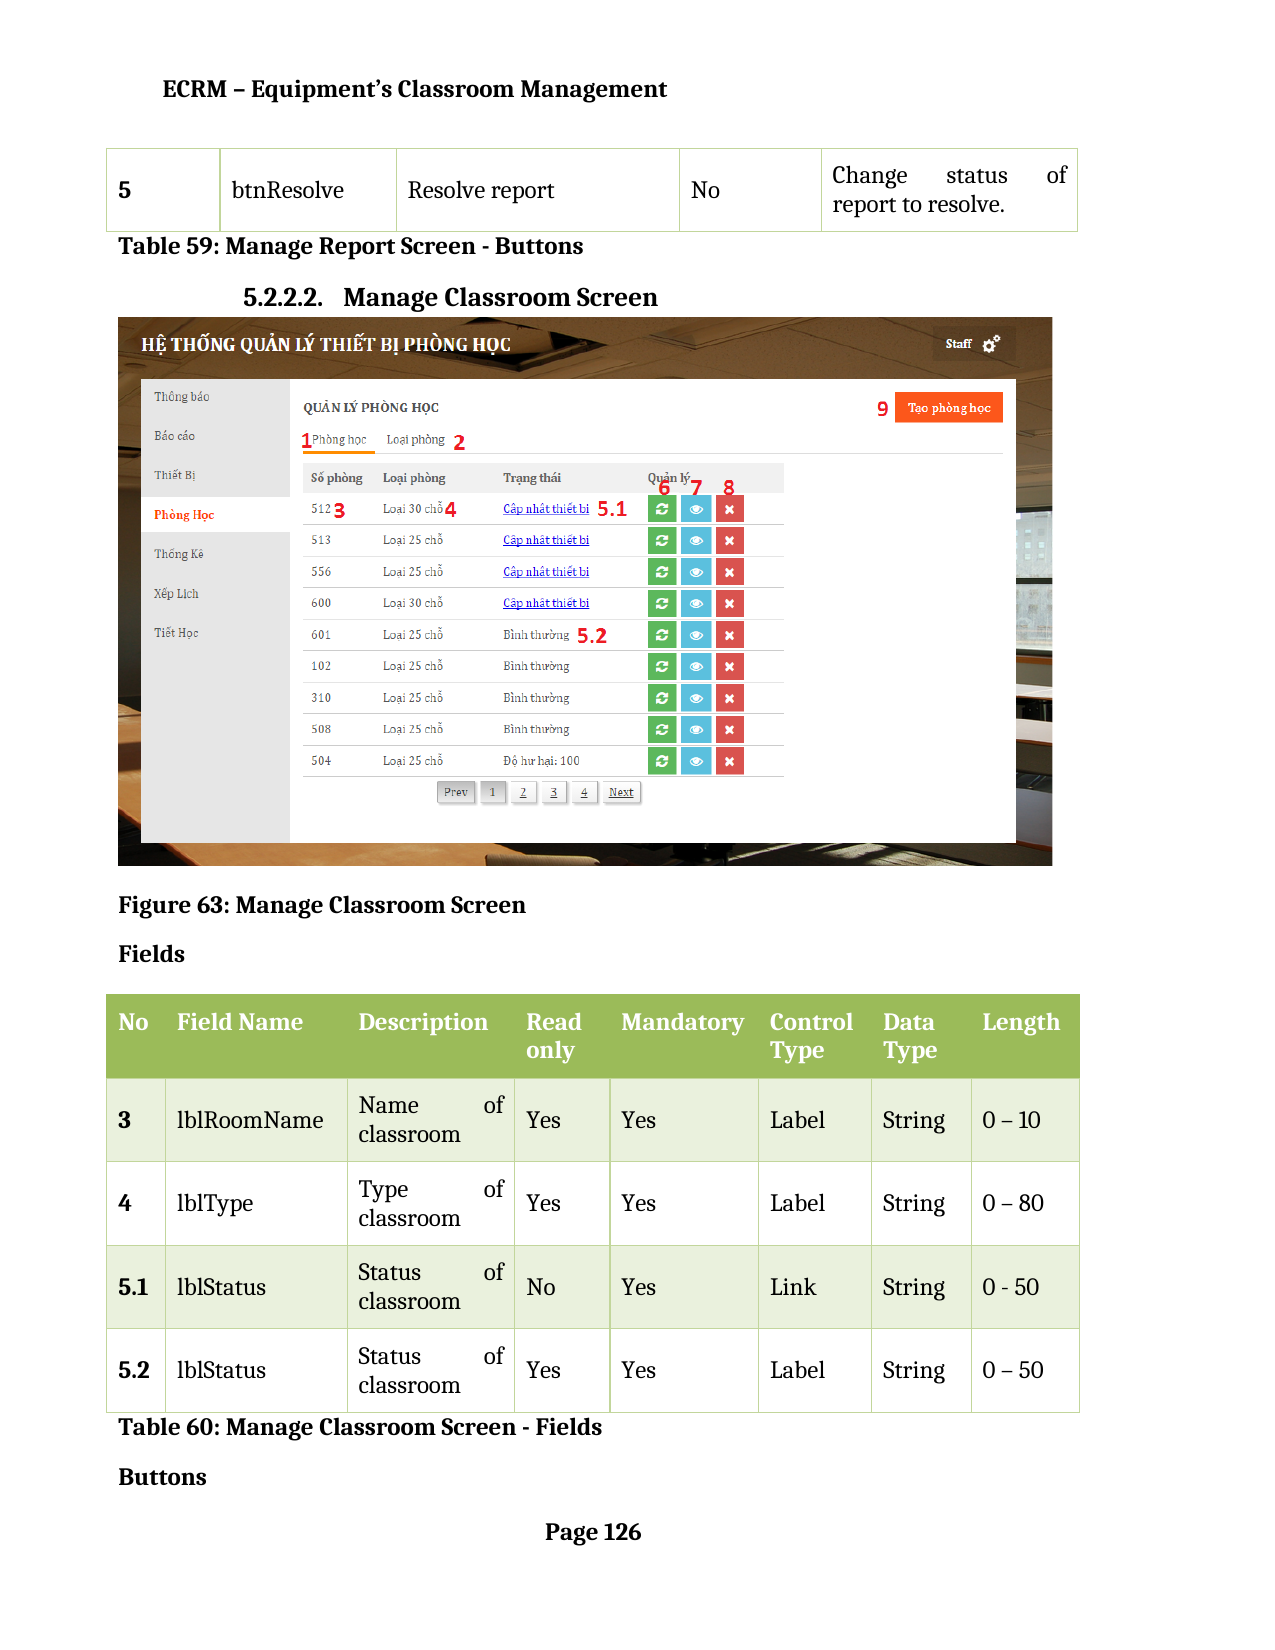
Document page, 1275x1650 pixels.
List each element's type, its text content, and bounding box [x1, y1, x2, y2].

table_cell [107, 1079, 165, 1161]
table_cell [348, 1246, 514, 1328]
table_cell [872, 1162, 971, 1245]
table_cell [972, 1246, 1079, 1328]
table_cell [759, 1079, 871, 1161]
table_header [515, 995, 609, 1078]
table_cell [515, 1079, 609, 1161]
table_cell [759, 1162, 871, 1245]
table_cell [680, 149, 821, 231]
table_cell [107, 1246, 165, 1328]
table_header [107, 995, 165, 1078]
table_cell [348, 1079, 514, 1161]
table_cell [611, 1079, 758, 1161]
text Fields [118, 940, 1068, 969]
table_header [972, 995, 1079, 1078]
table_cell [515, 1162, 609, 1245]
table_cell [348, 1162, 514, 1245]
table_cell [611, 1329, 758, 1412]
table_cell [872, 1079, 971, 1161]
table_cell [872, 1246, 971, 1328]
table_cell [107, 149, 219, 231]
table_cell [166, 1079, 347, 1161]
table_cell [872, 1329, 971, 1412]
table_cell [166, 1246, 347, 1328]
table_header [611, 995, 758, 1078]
list Manage Classroom Screen [243, 282, 1068, 313]
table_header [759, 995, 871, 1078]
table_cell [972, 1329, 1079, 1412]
text Buttons [118, 1462, 1068, 1491]
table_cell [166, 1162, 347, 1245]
text Figure 63: Manage Classroom Screen [118, 891, 1068, 919]
text Table 59: Manage Report Screen - Buttons [118, 232, 1068, 261]
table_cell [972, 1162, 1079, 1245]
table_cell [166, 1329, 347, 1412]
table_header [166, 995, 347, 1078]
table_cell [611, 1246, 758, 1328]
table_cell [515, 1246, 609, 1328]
text Table 60: Manage Classroom Screen - Fields [118, 1413, 1068, 1442]
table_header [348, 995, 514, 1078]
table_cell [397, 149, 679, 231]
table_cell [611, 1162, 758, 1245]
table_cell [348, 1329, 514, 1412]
picture [118, 317, 1053, 866]
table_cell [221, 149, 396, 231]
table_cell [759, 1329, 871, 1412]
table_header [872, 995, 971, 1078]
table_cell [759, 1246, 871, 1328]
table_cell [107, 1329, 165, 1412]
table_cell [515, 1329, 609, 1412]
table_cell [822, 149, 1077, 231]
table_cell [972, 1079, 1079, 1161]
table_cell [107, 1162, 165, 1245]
